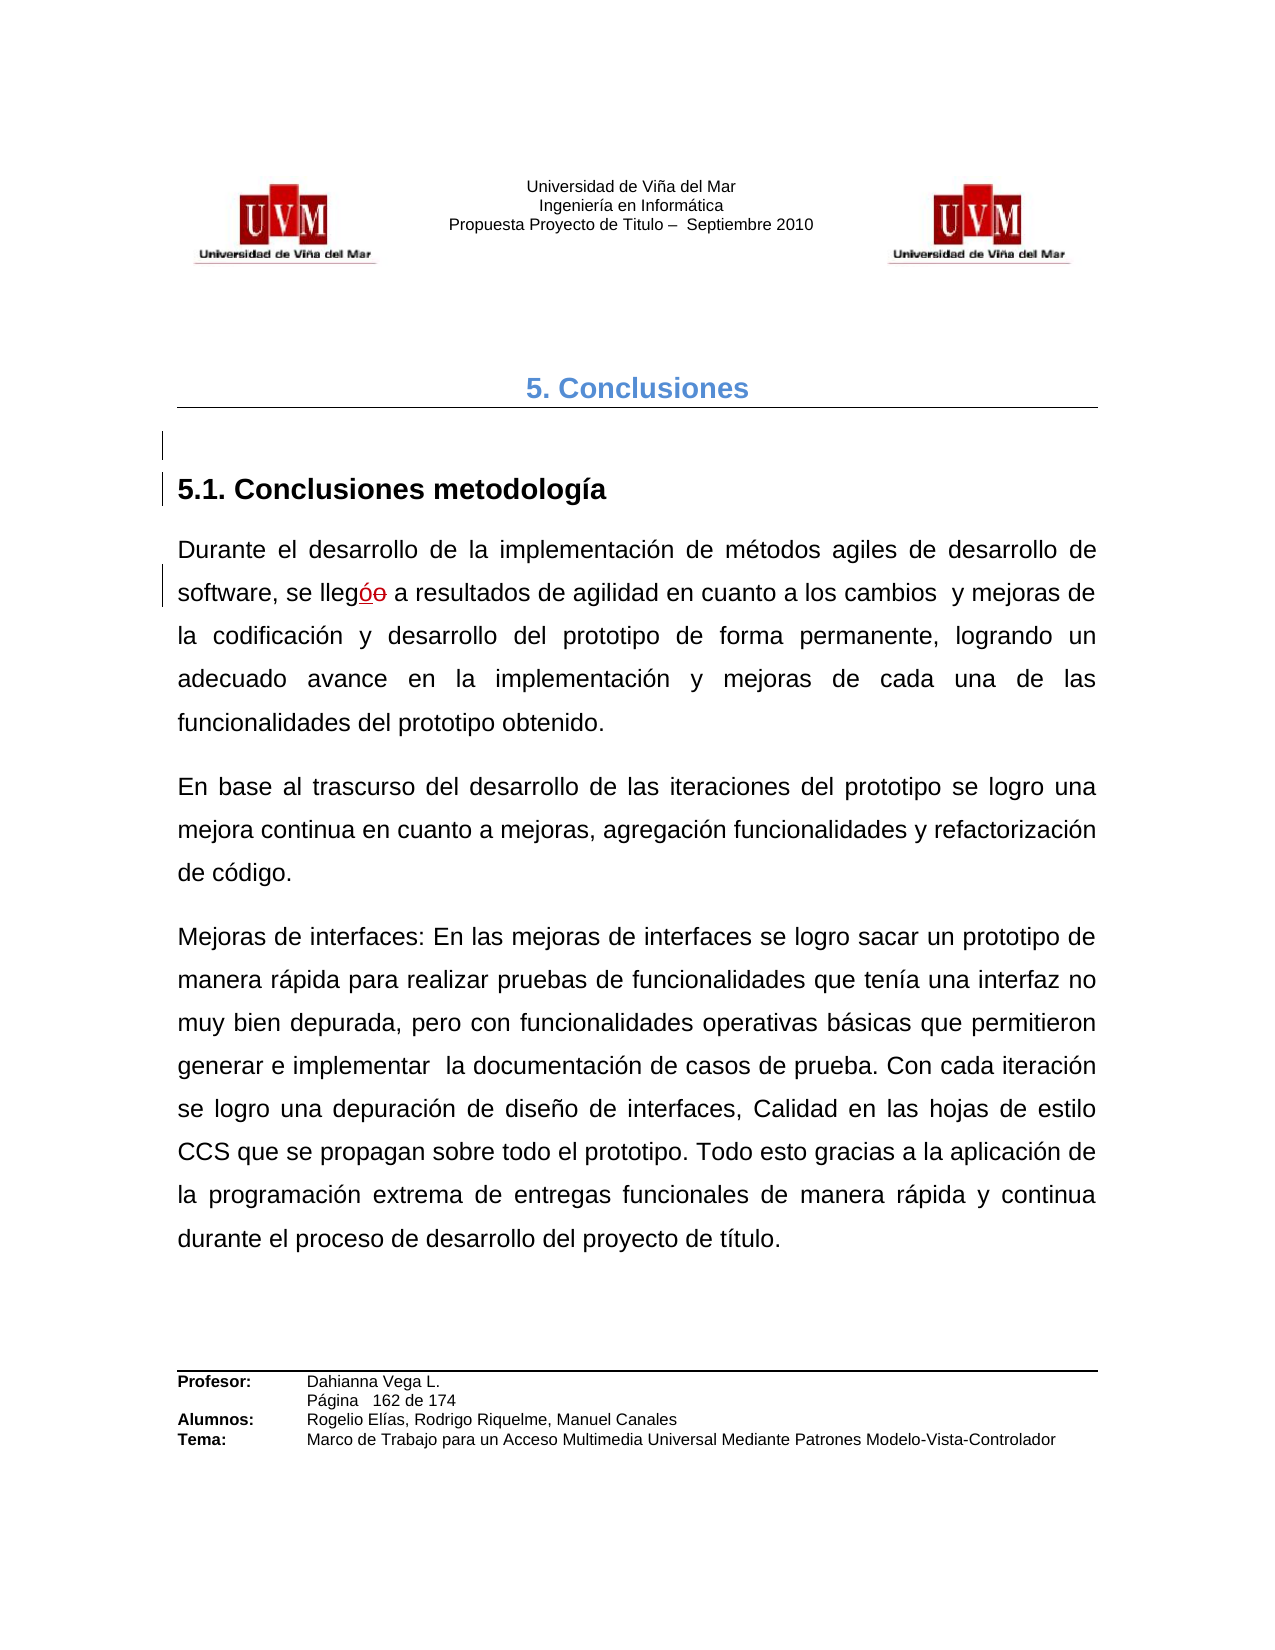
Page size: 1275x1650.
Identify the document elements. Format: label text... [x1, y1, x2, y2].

text Durante el desarrollo de la implementación de métodos agiles de desarrollo de software, se lleg a resultados de agilidad en cuanto a los cambios y mejoras de la codificación y desarrollo del prototipo de forma permanente, logrando un adecuado avance en la implementación y mejoras de cada una de las funcionalidades del prototipo obtenido. [177, 535, 1098, 736]
picture [177, 176, 390, 267]
picture [871, 176, 1084, 267]
title 5. Conclusiones [177, 371, 1098, 407]
subtitle 5.1. Conclusiones metodología [177, 472, 1098, 506]
text En base al trascurso del desarrollo de las iteraciones del prototipo se logro una mejora continua en cuanto a mejoras, agregación funcionalidades y refactorización de código. [177, 772, 1098, 887]
text Mejoras de interfaces: En las mejoras de interfaces se logro sacar un prototipo de manera rápida para realizar pruebas de funcionalidades que tenía una interfaz no muy bien depurada, pero con funcionalidades operativas básicas que permitieron generar e implementar la documentación de casos de prueba. Con cada iteración se logro una depuración de diseño de interfaces, Calidad en las hojas de estilo CCS que se propagan sobre todo el prototipo. Todo esto gracias a la aplicación de la programación extrema de entregas funcionales de manera rápida y continua durante el proceso de desarrollo del proyecto de título. [177, 922, 1098, 1252]
